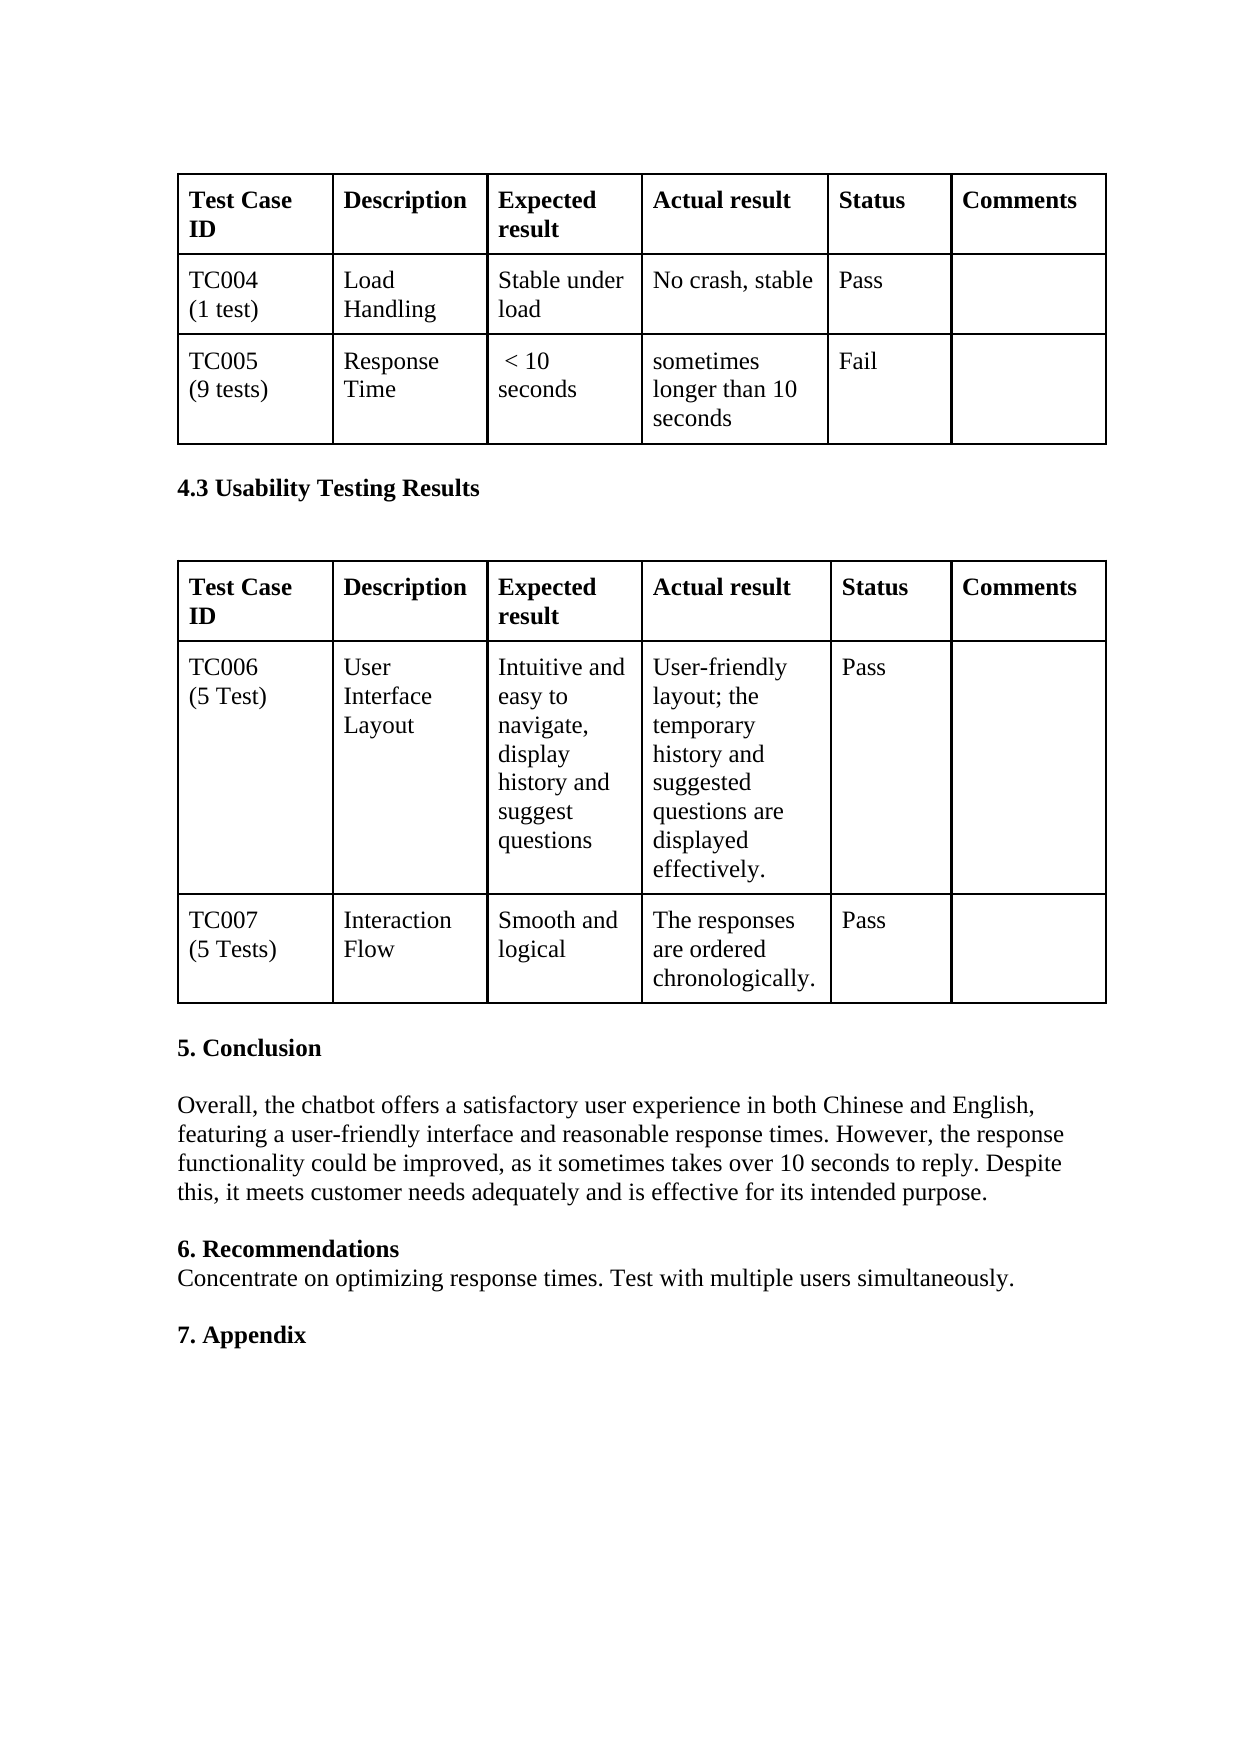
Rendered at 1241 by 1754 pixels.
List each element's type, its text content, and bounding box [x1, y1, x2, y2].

text Overall, the chatbot offers a satisfactory user experience in both Chinese and English, featuring a user-friendly interface and reasonable response times. However, the response functionality could be improved, as it sometimes takes over 10 seconds to reply. Despite this, it meets customer needs adequately and is effective for its intended purpose. [177, 1090, 1104, 1205]
table_cell Load Handling [334, 255, 486, 333]
table_cell TC006 (5 Test) [179, 642, 332, 893]
table_cell TC004 (1 test) [179, 255, 332, 333]
text Concentrate on optimizing response times. Test with multiple users simultaneously. [177, 1263, 1104, 1292]
table_header Expected result [489, 175, 641, 253]
table_header Description [334, 562, 486, 640]
text 6. Recommendations [177, 1234, 1104, 1263]
table_cell Pass [832, 895, 950, 1002]
table_cell No crash, stable [643, 255, 827, 333]
table_header Test Case ID [179, 175, 332, 253]
table_cell TC007 (5 Tests) [179, 895, 332, 1002]
text 5. Conclusion [177, 1033, 1104, 1062]
table_header Actual result [643, 562, 830, 640]
table_cell The responses are ordered chronologically. [643, 895, 830, 1002]
table_header Test Case ID [179, 562, 332, 640]
table_cell [953, 895, 1105, 1002]
table_cell Intuitive and easy to navigate, display history and suggest questions [489, 642, 641, 893]
table_header Status [832, 562, 950, 640]
table_cell [953, 642, 1105, 893]
table_header Status [829, 175, 950, 253]
table_header Expected result [489, 562, 641, 640]
table_cell [953, 255, 1105, 333]
table_cell [953, 335, 1105, 442]
table_cell Response Time [334, 335, 486, 442]
table_cell TC005 (9 tests) [179, 335, 332, 442]
table_cell User Interface Layout [334, 642, 486, 893]
table_cell Pass [832, 642, 950, 893]
table_cell User-friendly layout; the temporary history and suggested questions are displayed effectively. [643, 642, 830, 893]
table_cell < 10 seconds [489, 335, 641, 442]
table_cell Pass [829, 255, 950, 333]
table_header Actual result [643, 175, 827, 253]
table_cell sometimes longer than 10 seconds [643, 335, 827, 442]
table_cell Fail [829, 335, 950, 442]
text 7. Appendix [177, 1320, 1104, 1349]
table_cell Smooth and logical [489, 895, 641, 1002]
table_header Description [334, 175, 486, 253]
text 4.3 Usability Testing Results [177, 473, 1104, 502]
table_header Comments [953, 562, 1105, 640]
table_cell Interaction Flow [334, 895, 486, 1002]
table_header Comments [953, 175, 1105, 253]
table_cell Stable under load [489, 255, 641, 333]
